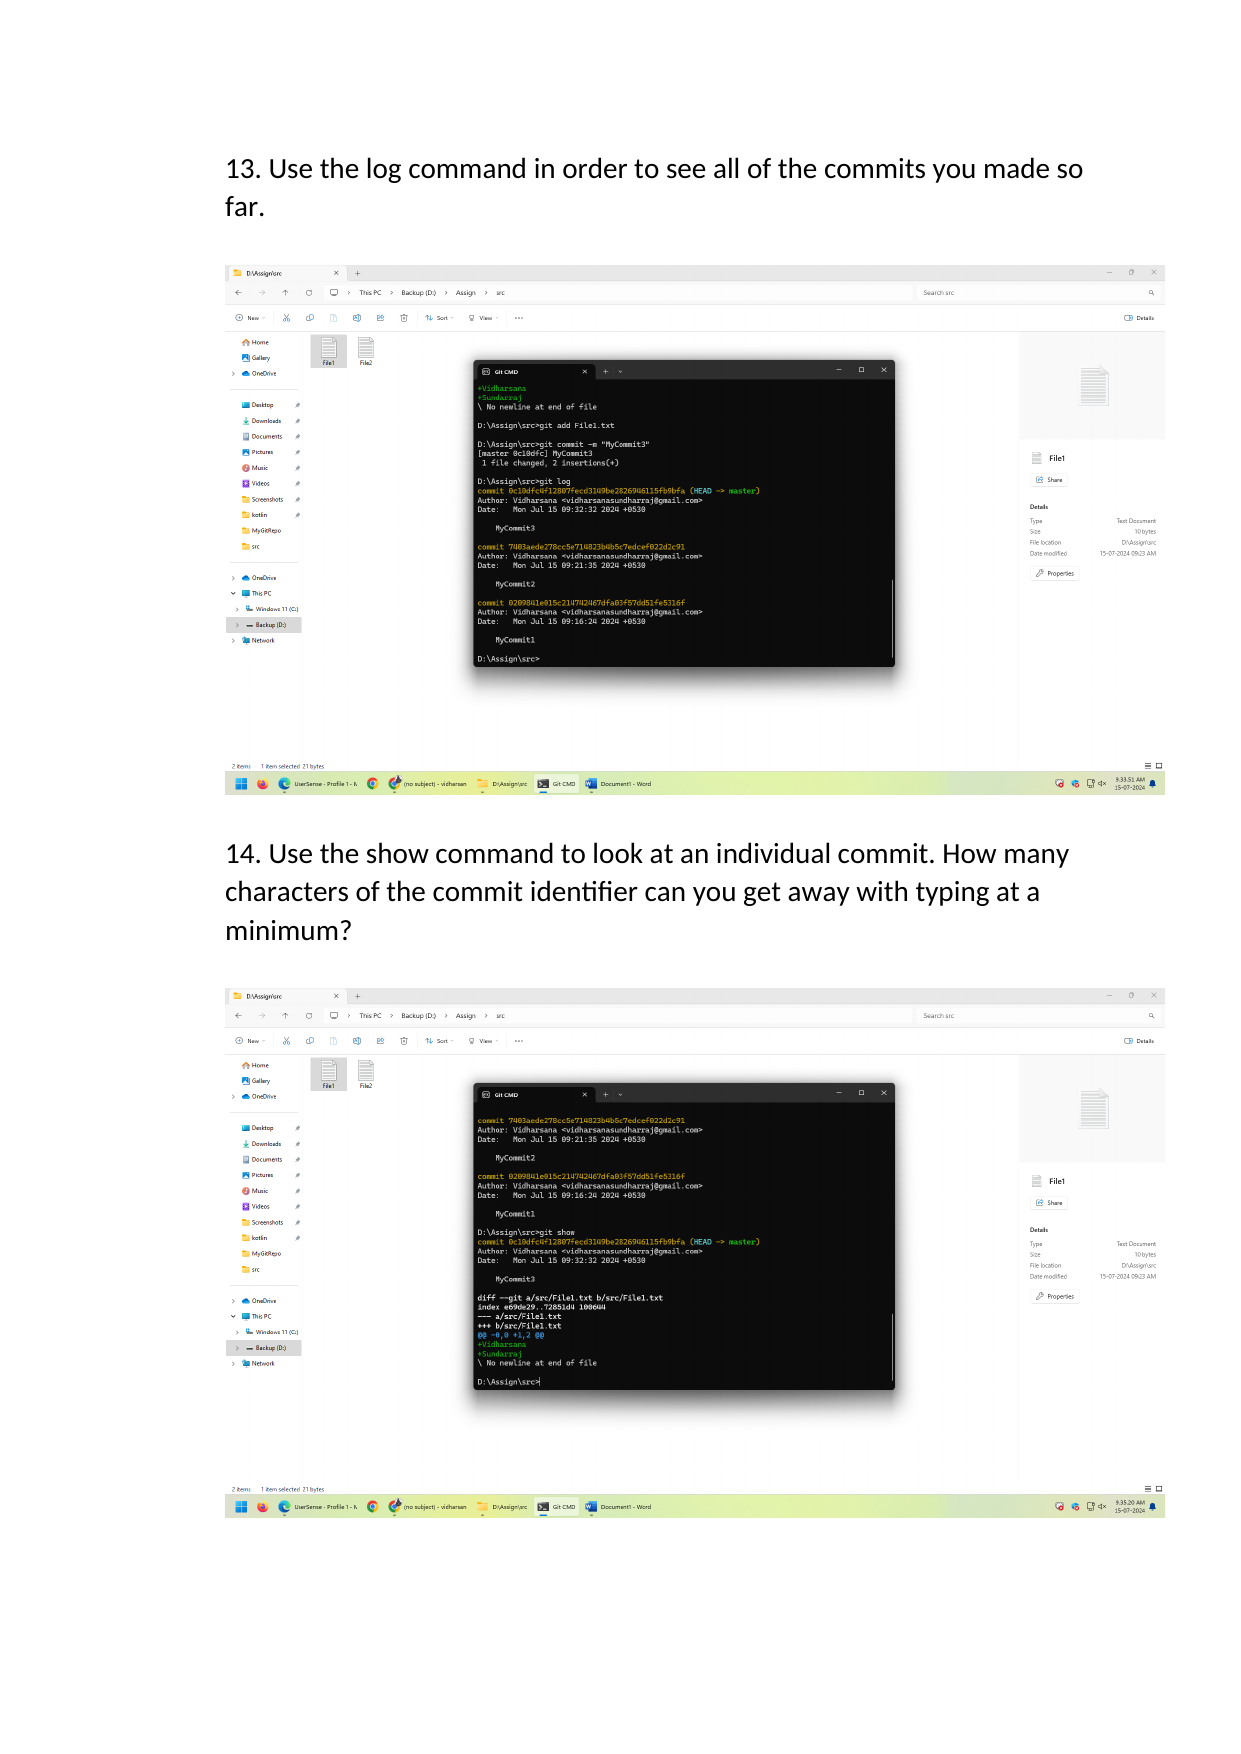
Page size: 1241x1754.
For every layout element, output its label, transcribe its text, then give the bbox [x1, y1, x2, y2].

list 13. Use the log command in order to see all of the commits you made so far. [225, 150, 1090, 224]
list 14. Use the show command to look at an individual commit. How many characters of the commit identifier can you get away with typing at a minimum? [225, 835, 1090, 947]
picture [225, 988, 1166, 1518]
picture [225, 265, 1166, 795]
